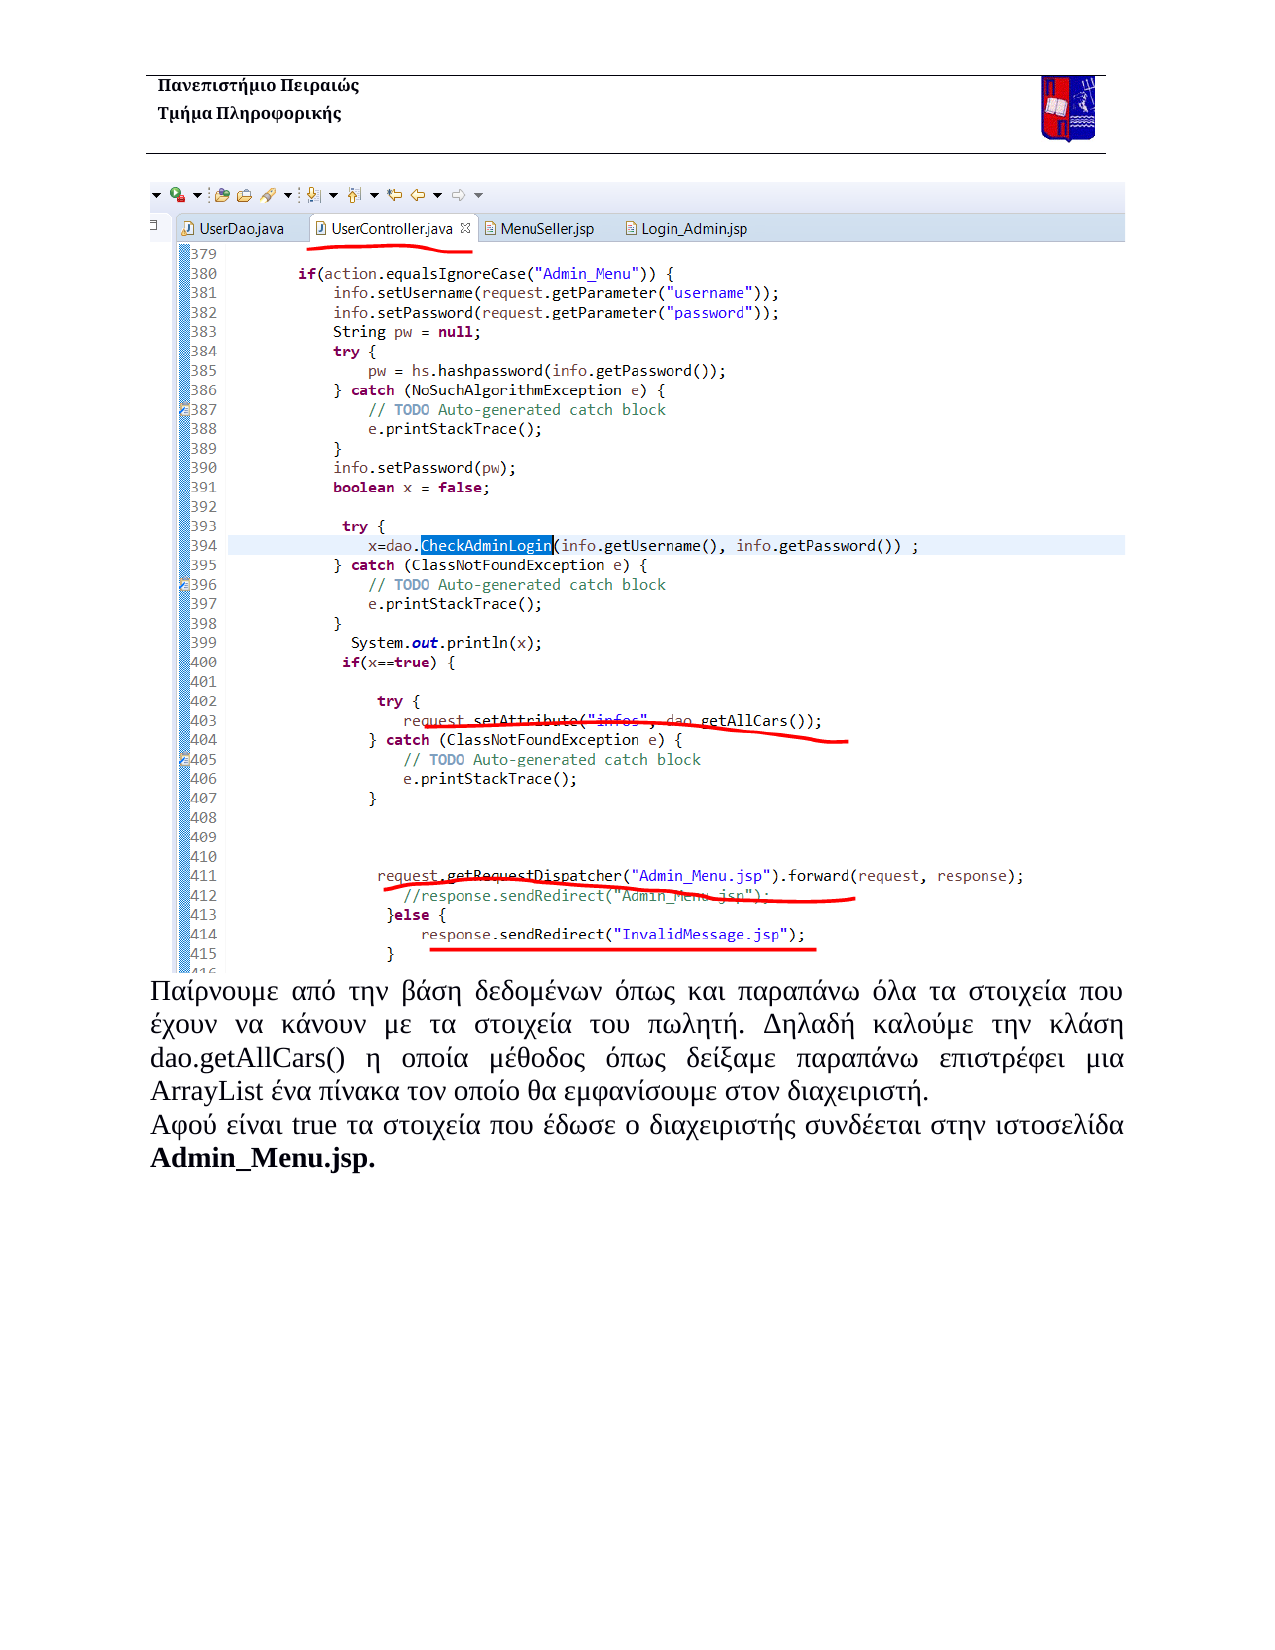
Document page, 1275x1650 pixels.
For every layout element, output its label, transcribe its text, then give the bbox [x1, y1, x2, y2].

text Παίρνουμε από την βάση δεδομένων όπως και παραπάνω όλα τα στοιχεία που έχουν να κάνουν με τα στοιχεία του πωλητή. Δηλαδή καλούμε την κλάση dao.getAllCars() η οποία μέθοδος όπως δείξαμε παραπάνω επιστρέφει μια ArrayList ένα πίνακα τον οποίο θα εμφανίσουμε στον διαχειριστή. [150, 973, 1125, 1107]
picture [150, 182, 1125, 973]
picture [1041, 76, 1095, 143]
text Αφού είναι true τα στοιχεία που έδωσε ο διαχειριστής συνδέεται στην ιστοσελίδα Admin_Menu.jsp. [150, 1107, 1125, 1174]
